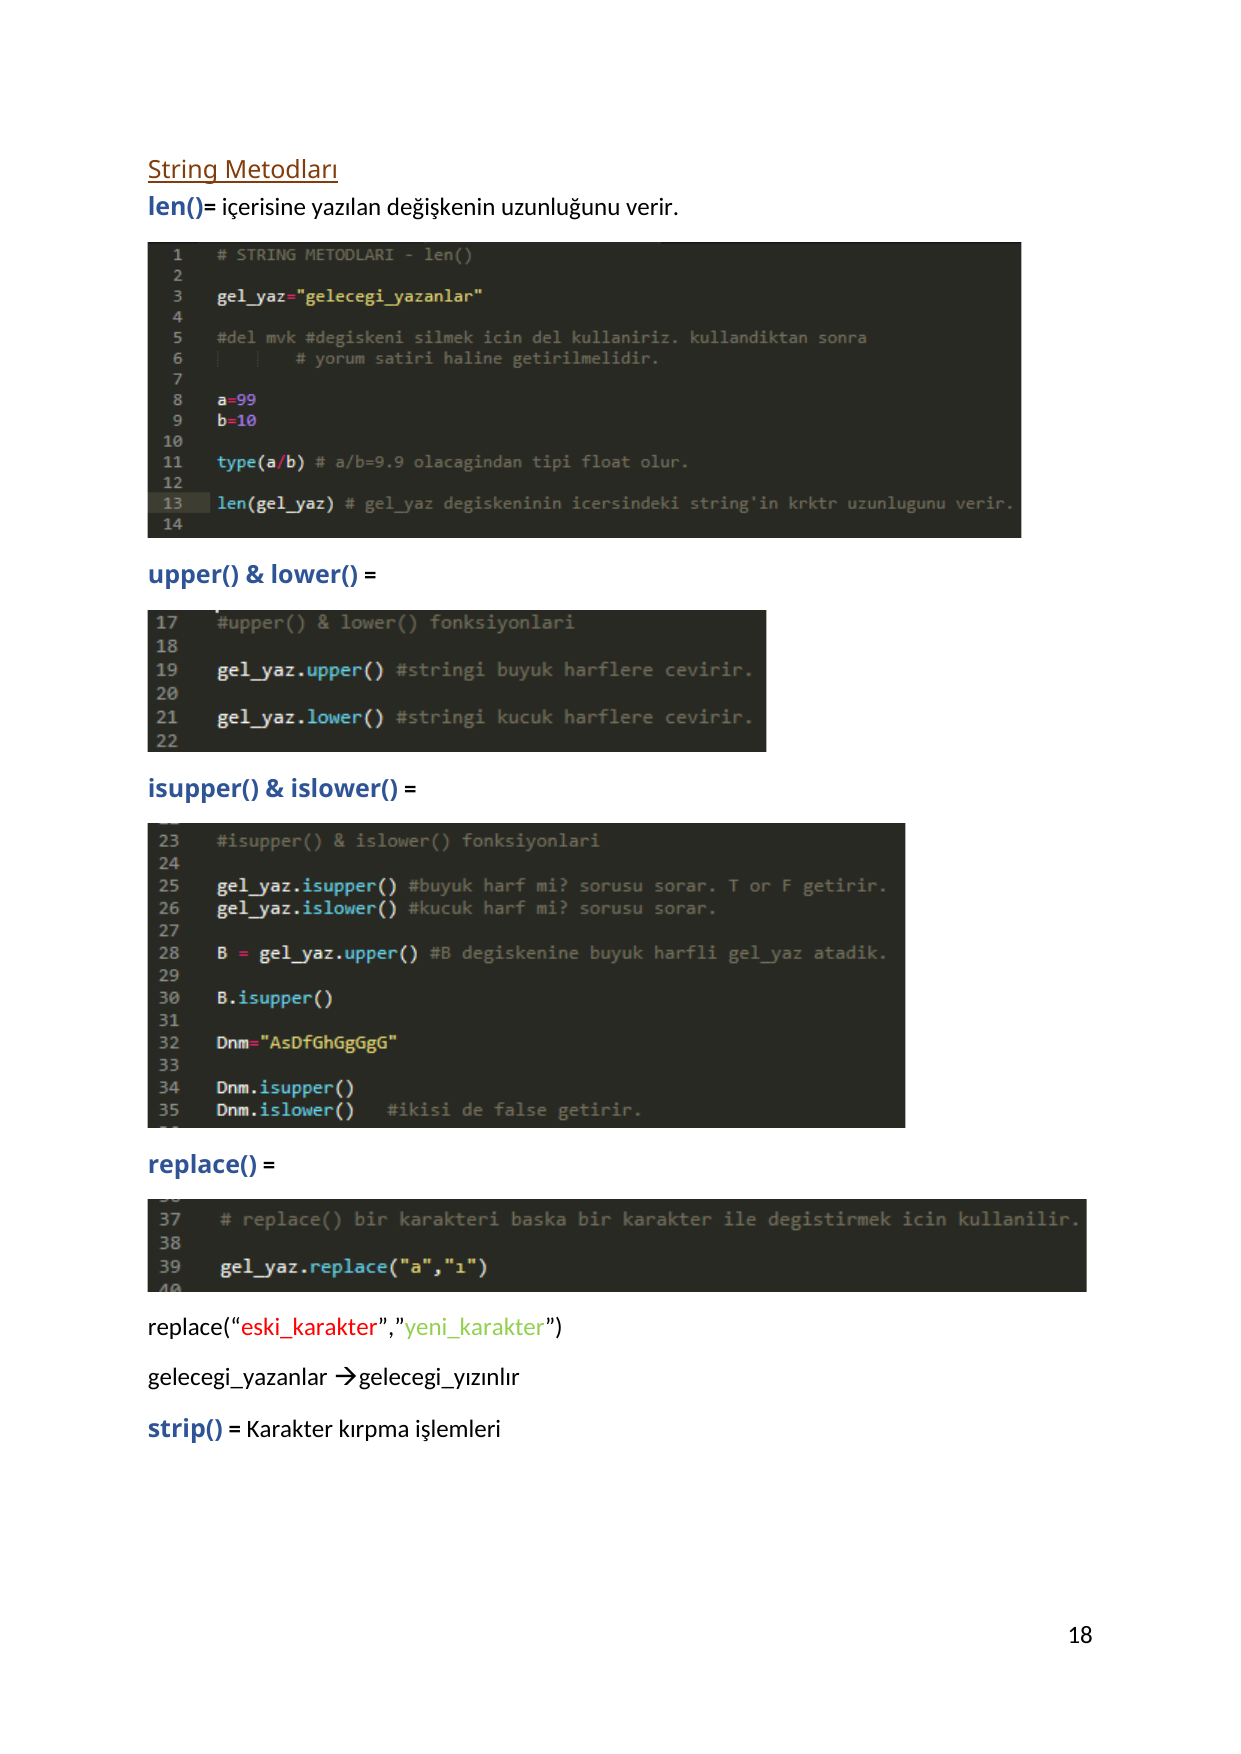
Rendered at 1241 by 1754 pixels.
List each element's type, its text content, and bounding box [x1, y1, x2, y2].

picture [147, 823, 906, 1128]
text replace() = [148, 1146, 1092, 1180]
picture [147, 610, 767, 752]
text replace(“eski_karakter”,”yeni_karakter”) [148, 1311, 1092, 1342]
text isupper() & islower() = [148, 770, 1092, 804]
text upper() & lower() = [148, 557, 1092, 591]
text len()= içerisine yazılan değişkenin uzunluğunu verir. [148, 189, 1092, 223]
subtitle String Metodları [148, 152, 1092, 186]
picture [147, 242, 1022, 538]
text strip() = Karakter kırpma işlemleri [148, 1410, 1092, 1444]
text gelecegi_yazanlar gelecegi_yızınlır [148, 1361, 1092, 1391]
picture [147, 1199, 1087, 1292]
